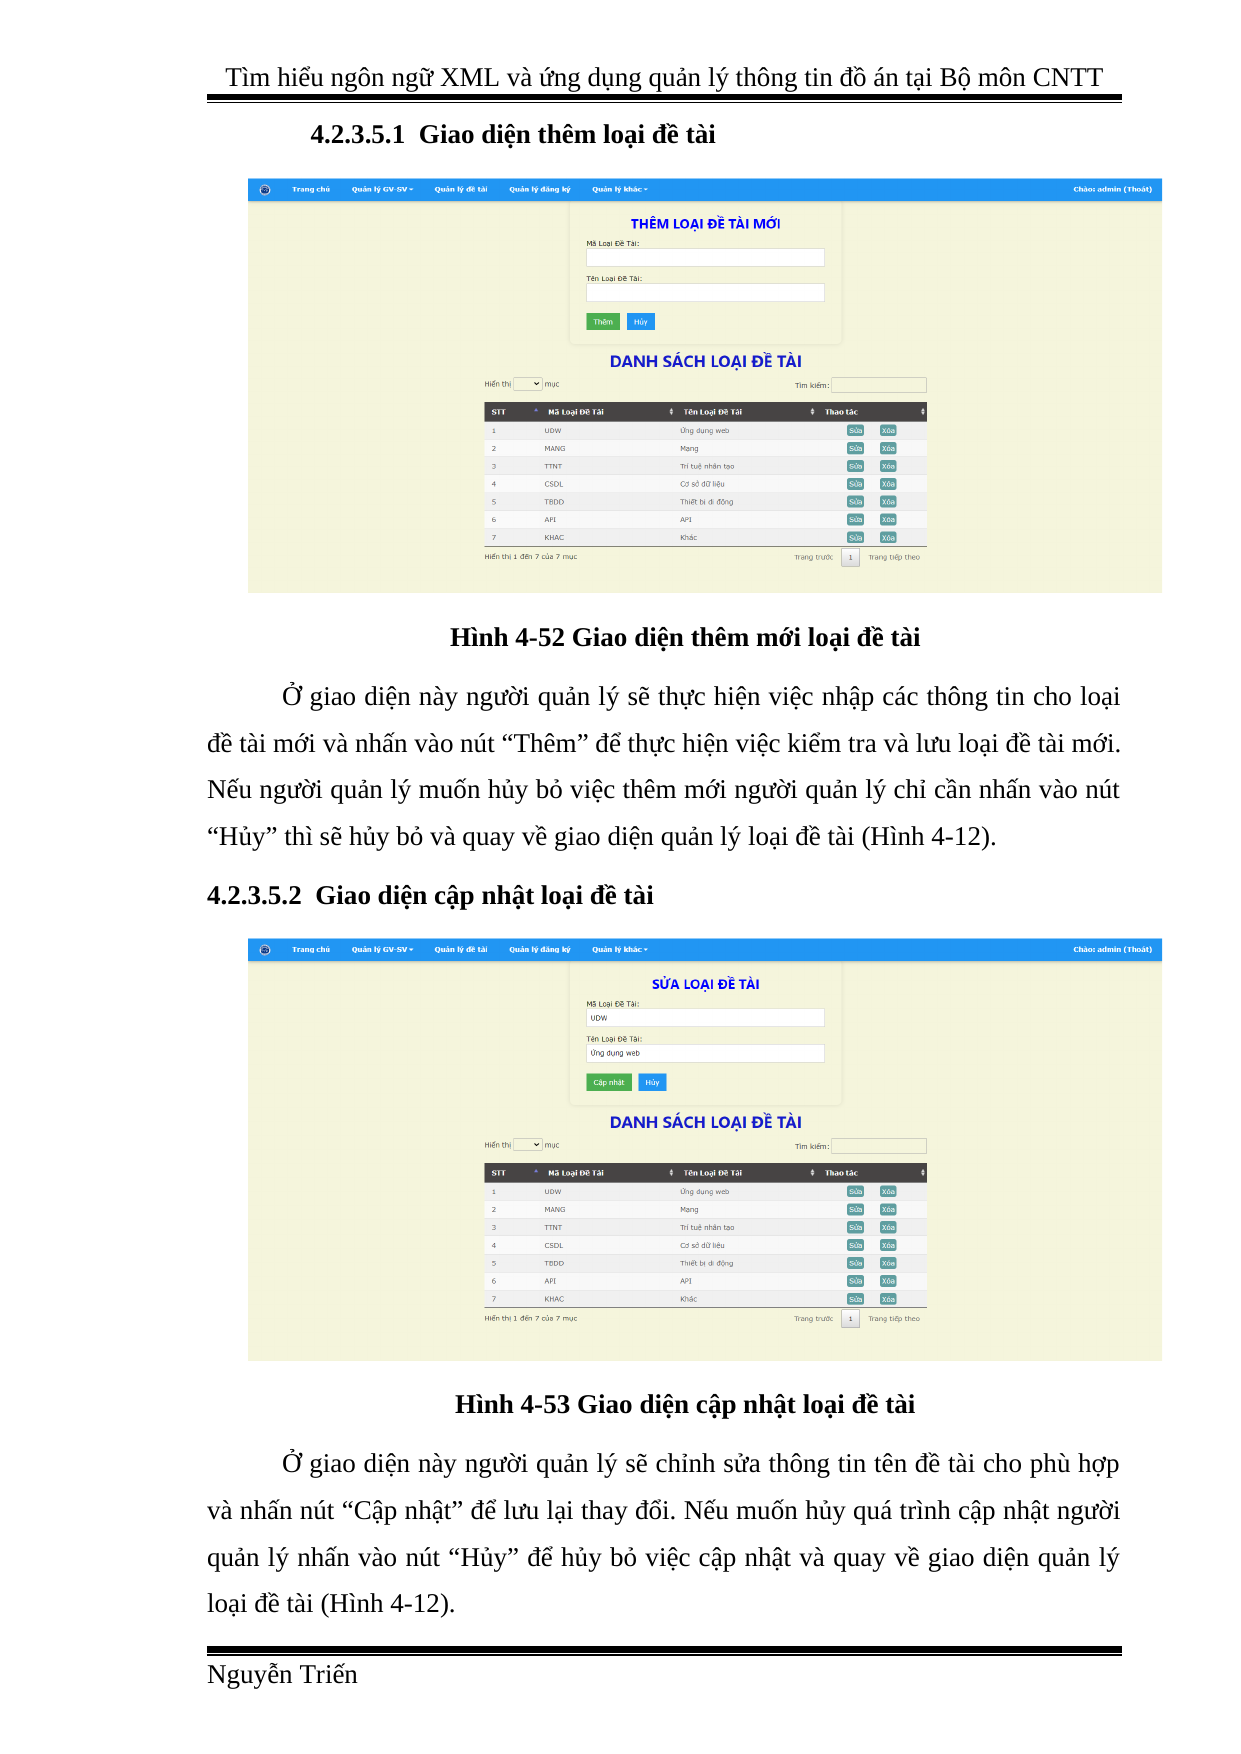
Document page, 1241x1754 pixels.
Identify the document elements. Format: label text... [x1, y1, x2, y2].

subtitle Giao diện cập nhật loại đề tài [207, 879, 1122, 910]
text Ở giao diện này người quản lý sẽ thực hiện việc nhập các thông tin cho loại đề tài mới và nhấn vào nút “Thêm” để thực hiện việc kiểm tra và lưu loại đề tài mới. Nếu người quản lý muốn hủy bỏ việc thêm mới người quản lý chỉ cần nhấn vào nút “Hủy” thì sẽ hủy bỏ và quay về giao diện quản lý loại đề tài (Hình 4-12). [207, 680, 1122, 851]
picture [248, 938, 1163, 1361]
text Ở giao diện này người quản lý sẽ chỉnh sửa thông tin tên đề tài cho phù hợp và nhấn nút “Cập nhật” để lưu lại thay đổi. Nếu muốn hủy quá trình cập nhật người quản lý nhấn vào nút “Hủy” để hủy bỏ việc cập nhật và quay về giao diện quản lý loại đề tài (Hình 4-12). [207, 1447, 1122, 1619]
subtitle Giao diện thêm loại đề tài [310, 118, 1122, 149]
picture [248, 177, 1163, 593]
